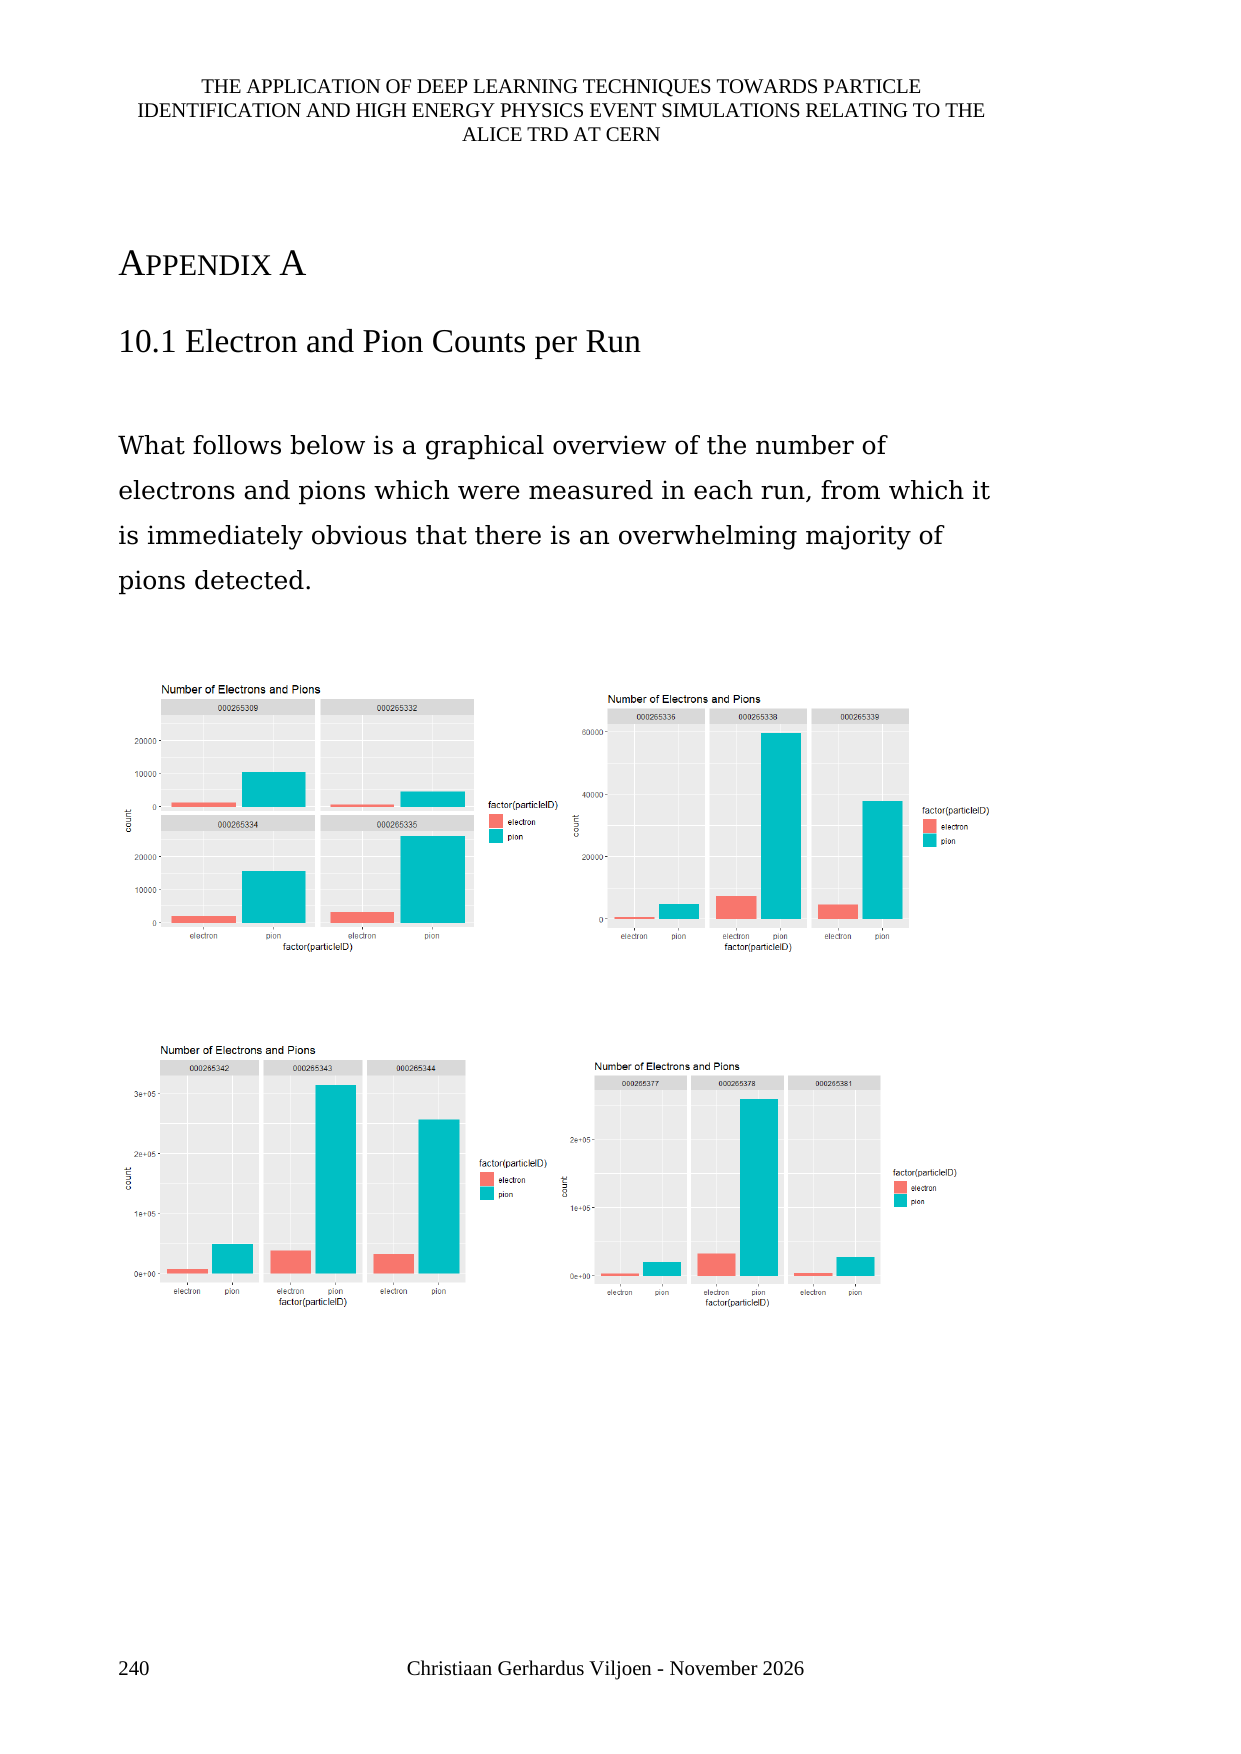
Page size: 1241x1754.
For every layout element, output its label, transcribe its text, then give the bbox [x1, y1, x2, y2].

subtitle Appendix A [118, 240, 1004, 283]
subtitle Electron and Pion Counts per Run [118, 321, 1004, 359]
picture [118, 679, 998, 956]
text What follows below is a graphical overview of the number of electrons and pions which were measured in each run, from which it is immediately obvious that there is an overwhelming majority of pions detected. [118, 429, 1004, 594]
picture [118, 1040, 965, 1311]
